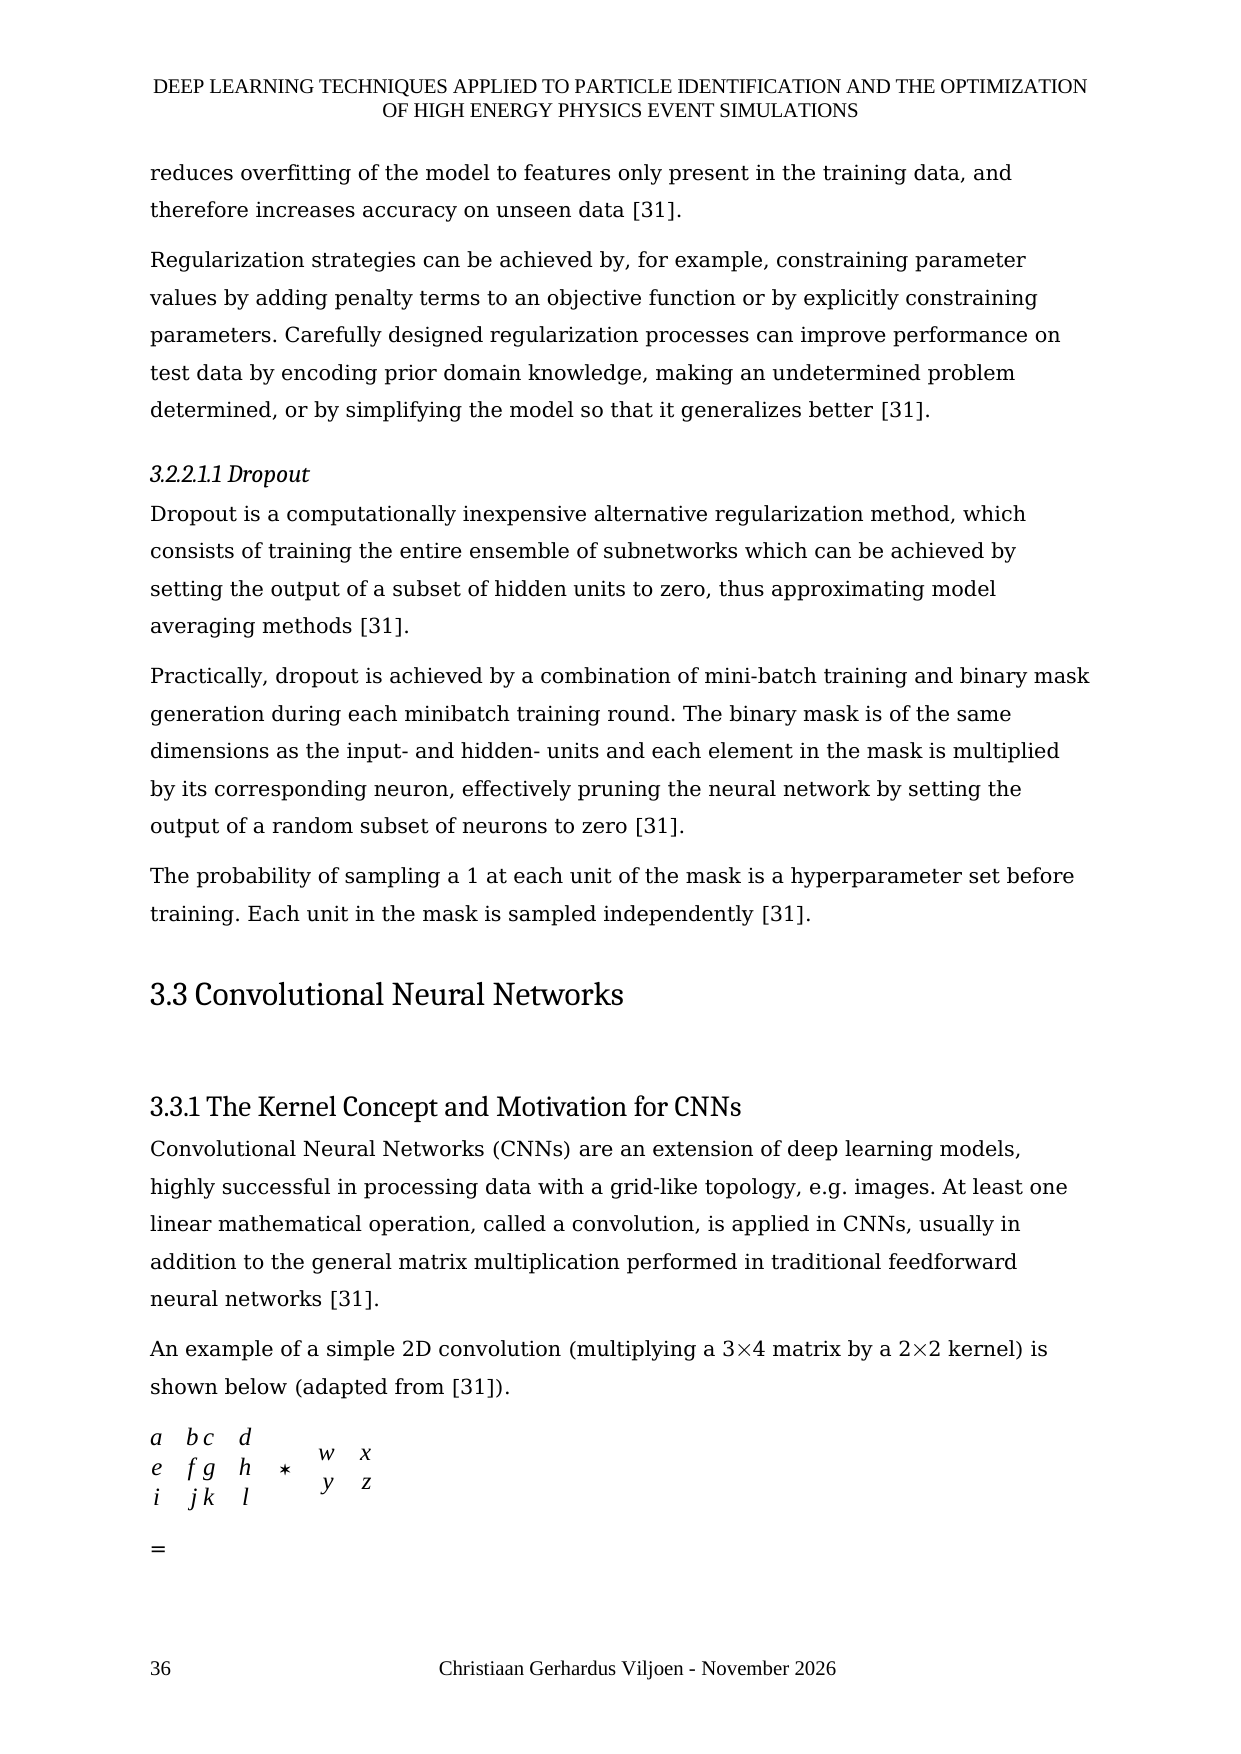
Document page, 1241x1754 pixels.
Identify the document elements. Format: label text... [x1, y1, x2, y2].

text The probability of sampling a 1 at each unit of the mask is a hyperparameter set before training. Each unit in the mask is sampled independently . [150, 863, 1090, 926]
subtitle Convolutional Neural Networks [150, 976, 1090, 1014]
text Convolutional Neural Networks (CNNs) are an extension of deep learning models, highly successful in processing data with a grid-like topology, e.g. images. At least one linear mathematical operation, called a convolution, is applied in CNNs, usually in addition to the general matrix multiplication performed in traditional feedforward neural networks . [150, 1136, 1090, 1311]
subtitle The Kernel Concept and Motivation for CNNs [150, 1090, 1090, 1123]
text = [150, 1535, 1090, 1560]
subtitle Dropout [150, 459, 1090, 488]
text Practically, dropout is achieved by a combination of mini-batch training and binary mask generation during each minibatch training round. The binary mask is of the same dimensions as the input- and hidden- units and each element in the mask is multiplied by its corresponding neuron, effectively pruning the neural network by setting the output of a random subset of neurons to zero . [150, 663, 1090, 838]
text An example of a simple 2D convolution (multiplying a 34 matrix by a 22 kernel) is shown below (adapted from ). [150, 1336, 1090, 1398]
text Dropout is a computationally inexpensive alternative regularization method, which consists of training the entire ensemble of subnetworks which can be achieved by setting the output of a subset of hidden units to zero, thus approximating model averaging methods . [150, 501, 1090, 638]
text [150, 159, 1090, 222]
text Regularization strategies can be achieved by, for example, constraining parameter values by adding penalty terms to an objective function or by explicitly constraining parameters. Carefully designed regularization processes can improve performance on test data by encoding prior domain knowledge, making an undetermined problem determined, or by simplifying the model so that it generalizes better . [150, 247, 1090, 422]
